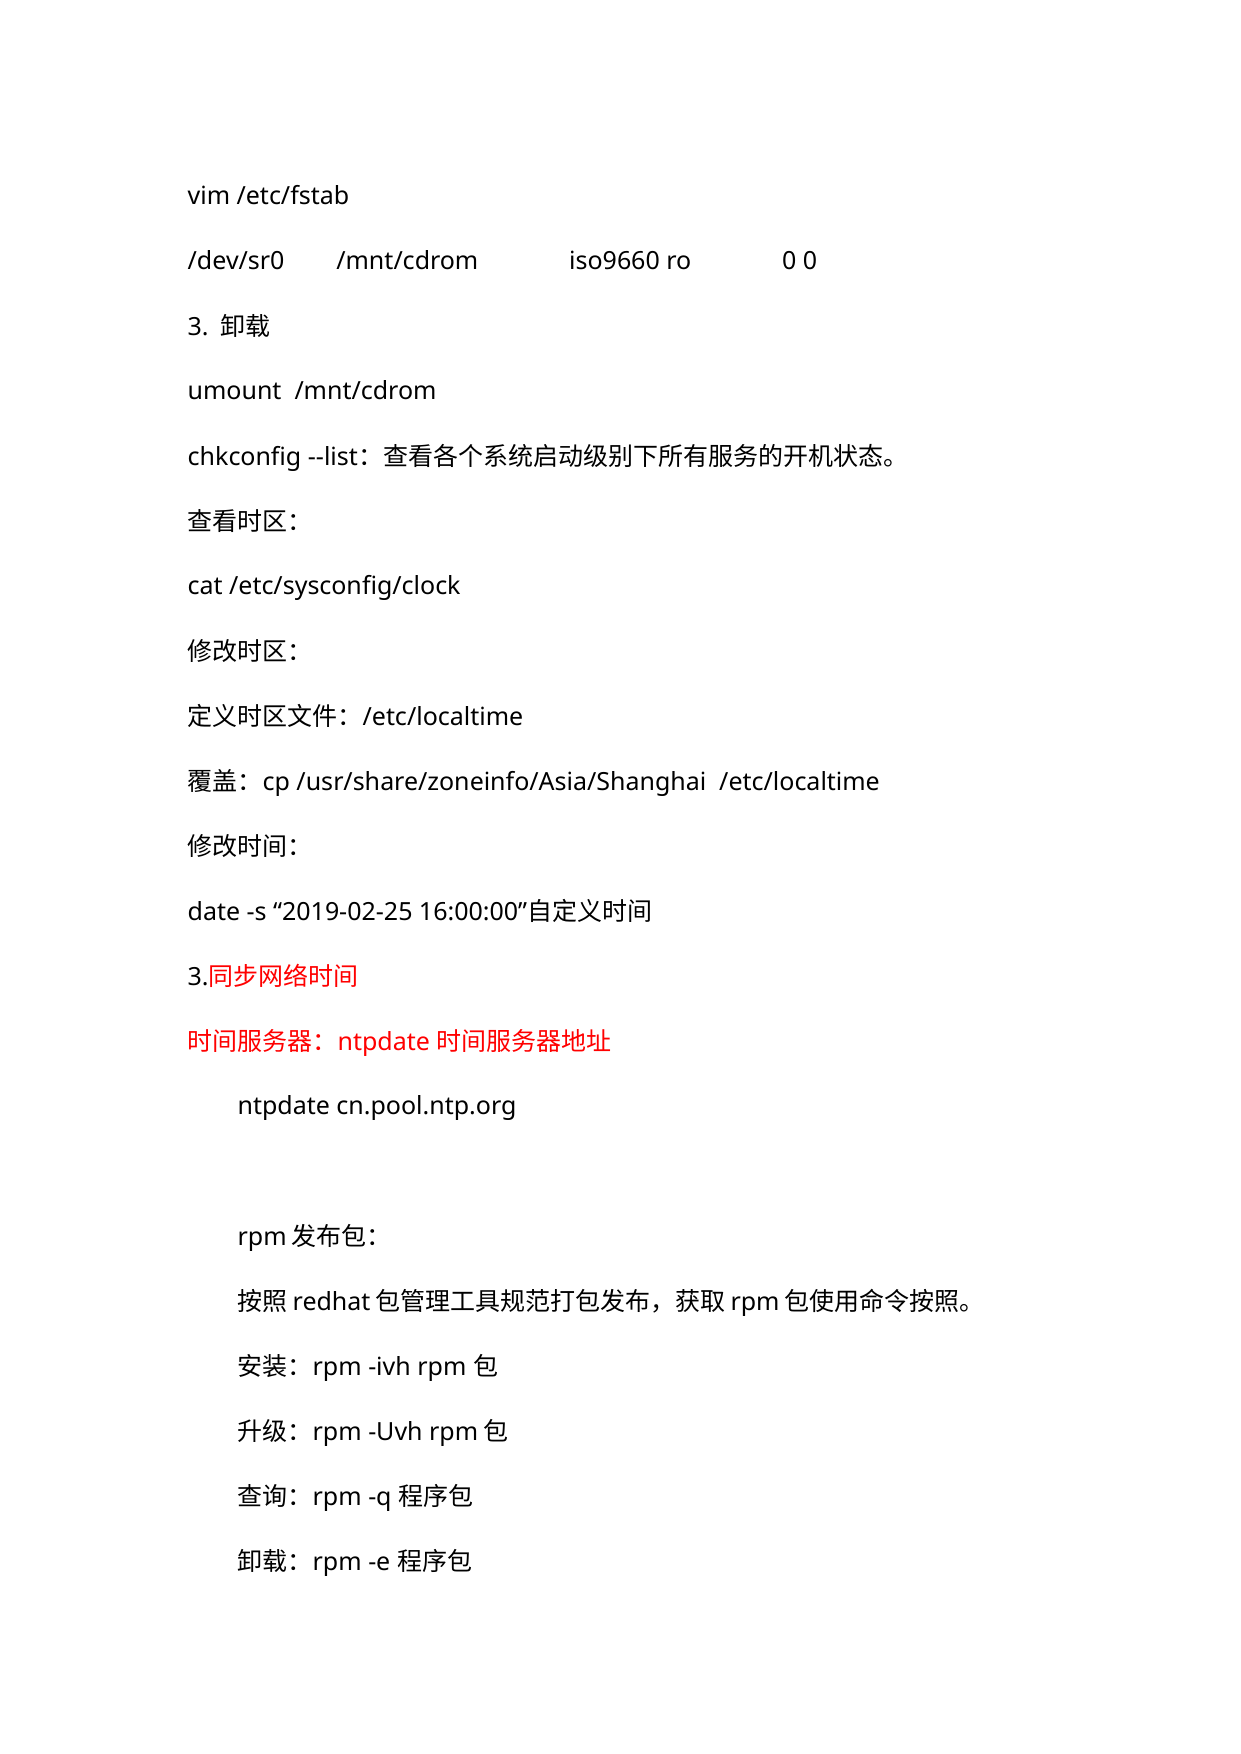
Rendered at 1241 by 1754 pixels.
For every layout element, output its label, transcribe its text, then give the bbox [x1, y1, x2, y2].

text 修改时区： [187, 617, 1053, 682]
text 覆盖：cp /usr/share/zoneinfo/Asia/Shanghai /etc/localtime [187, 747, 1053, 812]
text date -s “2019-02-25 16:00:00”自定义时间 [187, 877, 1053, 942]
list 查看时区： [187, 487, 1053, 552]
text 按照redhat包管理工具规范打包发布，获取rpm包使用命令按照。 [187, 1267, 1053, 1332]
text vim /etc/fstab [187, 162, 1053, 227]
text 安装：rpm -ivh rpm 包 [187, 1332, 1053, 1397]
text 时间服务器：ntpdate 时间服务器地址 [187, 1007, 1053, 1072]
list cat /etc/sysconfig/clock [187, 552, 1053, 617]
text 修改时间： [187, 812, 1053, 877]
text ntpdate cn.pool.ntp.org [187, 1072, 1053, 1137]
text 3.同步网络时间 [187, 942, 1053, 1007]
text 定义时区文件：/etc/localtime [187, 682, 1053, 747]
list 卸载 [187, 292, 1053, 357]
list umount /mnt/cdrom [187, 357, 1053, 422]
list chkconfig --list：查看各个系统启动级别下所有服务的开机状态。 [187, 422, 1053, 487]
text /dev/sr0 /mnt/cdrom iso9660 ro 0 0 [187, 227, 1053, 292]
text 升级：rpm -Uvh rpm包 [187, 1397, 1053, 1462]
text 查询：rpm -q 程序包 [187, 1462, 1053, 1527]
text rpm发布包： [187, 1202, 1053, 1267]
text 卸载：rpm -e 程序包 [187, 1527, 1053, 1592]
